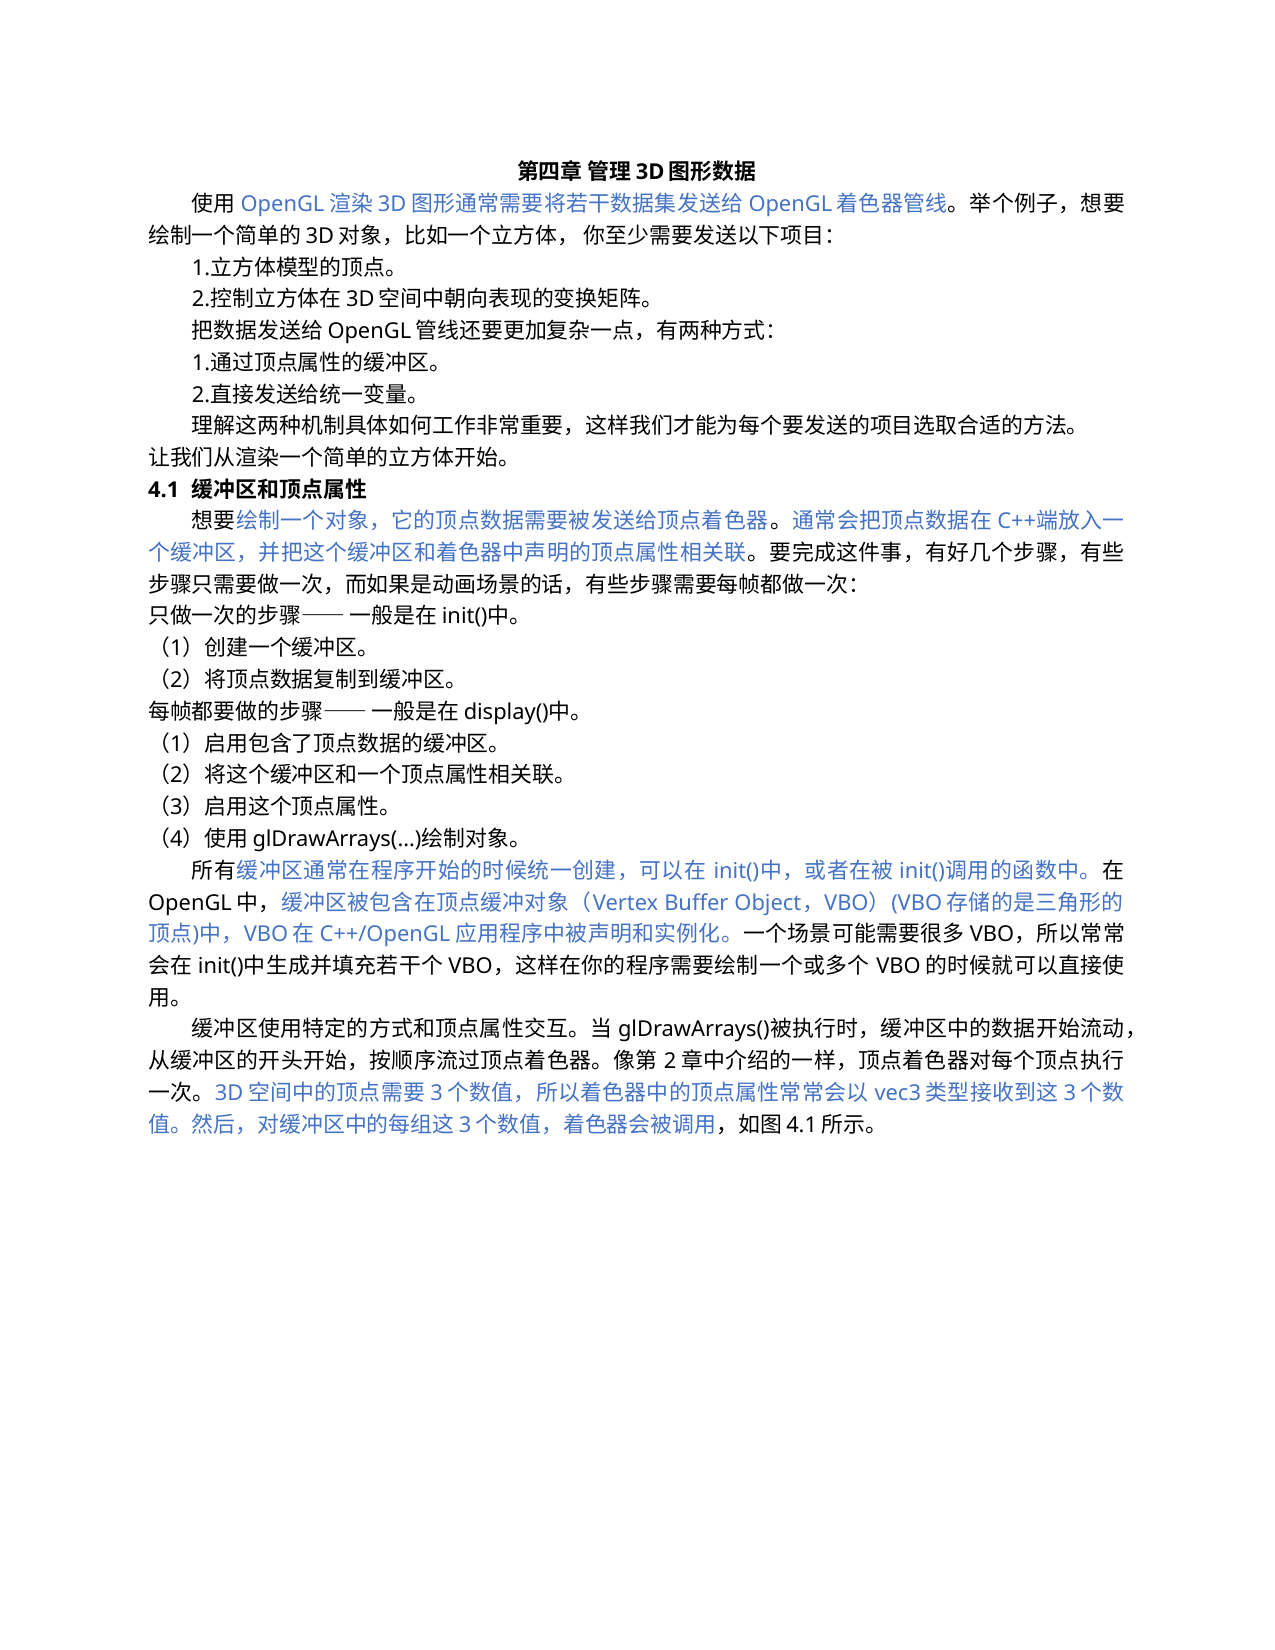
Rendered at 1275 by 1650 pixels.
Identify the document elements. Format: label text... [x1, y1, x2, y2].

text 1.立方体模型的顶点。 [148, 249, 1125, 281]
text 理解这两种机制具体如何工作非常重要，这样我们才能为每个要发送的项目选取合适的方法。 [148, 408, 1125, 440]
text （4）使用glDrawArrays(…)绘制对象。 [148, 821, 1125, 853]
text 把数据发送给OpenGL管线还要更加复杂一点，有两种方式： [148, 313, 1125, 345]
text 1.通过顶点属性的缓冲区。 [148, 345, 1125, 377]
text 让我们从渲染一个简单的立方体开始。 [148, 440, 1125, 472]
text 想要绘制一个对象，它的顶点数据需要被发送给顶点着色器。通常会把顶点数据在C++端放入一个缓冲区，并把这个缓冲区和着色器中声明的顶点属性相关联。要完成这件事，有好几个步骤，有些步骤只需要做一次，而如果是动画场景的话，有些步骤需要每帧都做一次： [148, 503, 1125, 598]
text 所有缓冲区通常在程序开始的时候统一创建，可以在init()中，或者在被init()调用的函数中。在OpenGL中，缓冲区被包含在顶点缓冲对象（Vertex Buffer Object，VBO）(VBO存储的是三角形的顶点)中，VBO在C++/OpenGL应用程序中被声明和实例化。一个场景可能需要很多VBO，所以常常会在 init()中生成并填充若干个VBO，这样在你的程序需要绘制一个或多个 VBO的时候就可以直接使用。 [148, 853, 1125, 1011]
text 2.直接发送给统一变量。 [148, 377, 1125, 408]
subtitle 第四章 管理3D图形数据 [148, 154, 1125, 186]
text 缓冲区使用特定的方式和顶点属性交互。当glDrawArrays()被执行时，缓冲区中的数据开始流动，从缓冲区的开头开始，按顺序流过顶点着色器。像第2章中介绍的一样，顶点着色器对每个顶点执行一次。3D空间中的顶点需要3个数值，所以着色器中的顶点属性常常会以vec3类型接收到这3个数值。然后，对缓冲区中的每组这3个数值，着色器会被调用，如图4.1所示。 [148, 1011, 1125, 1138]
text 使用OpenGL渲染3D图形通常需要将若干数据集发送给OpenGL着色器管线。举个例子，想要绘制一个简单的3D对象，比如一个立方体， 你至少需要发送以下项目： [148, 186, 1125, 249]
text 每帧都要做的步骤—— 一般是在display()中。 [148, 694, 1125, 726]
text （1）创建一个缓冲区。 [148, 630, 1125, 662]
text （3）启用这个顶点属性。 [148, 789, 1125, 821]
text （2）将顶点数据复制到缓冲区。 [148, 662, 1125, 694]
text 只做一次的步骤—— 一般是在init()中。 [148, 598, 1125, 630]
text （2）将这个缓冲区和一个顶点属性相关联。 [148, 757, 1125, 789]
text 2.控制立方体在3D空间中朝向表现的变换矩阵。 [148, 281, 1125, 313]
subtitle 4.1 缓冲区和顶点属性 [148, 472, 1125, 503]
text （1）启用包含了顶点数据的缓冲区。 [148, 726, 1125, 757]
